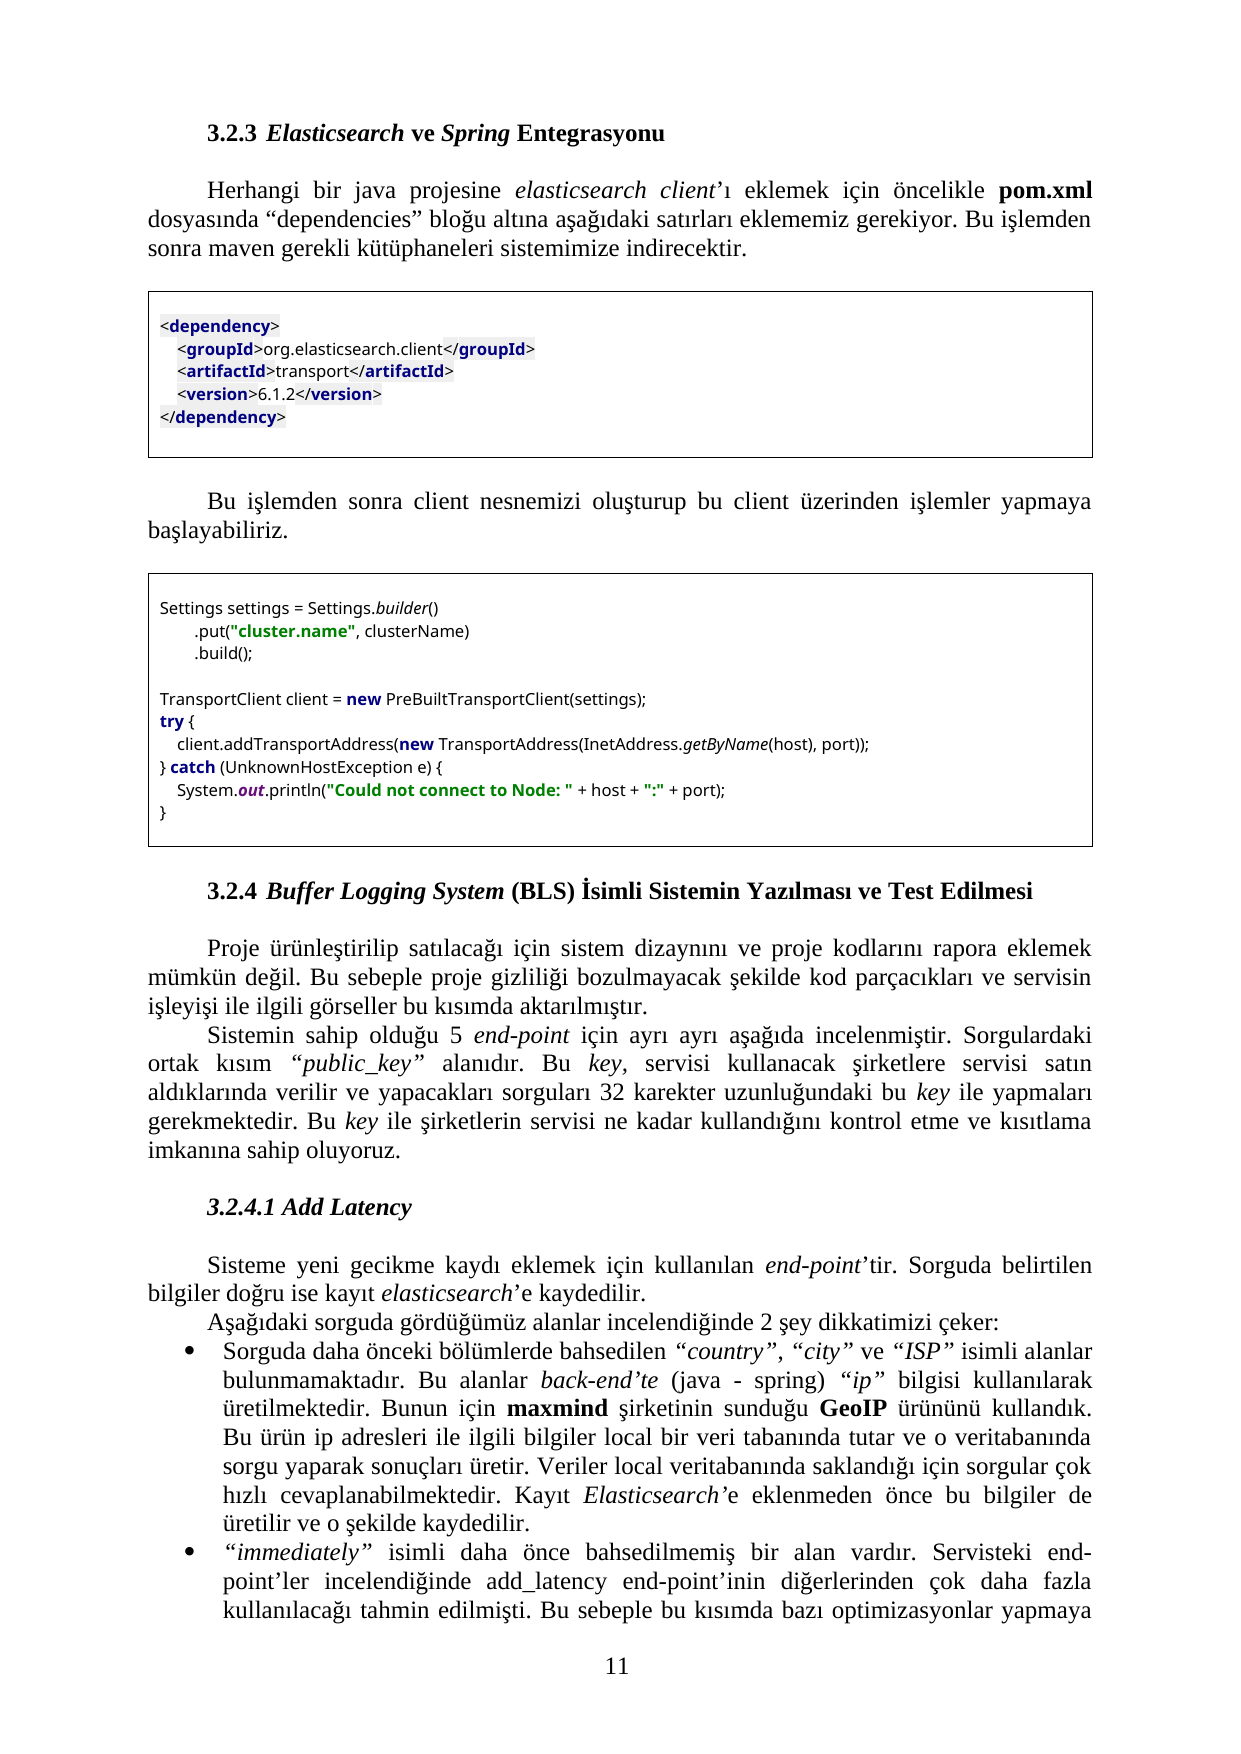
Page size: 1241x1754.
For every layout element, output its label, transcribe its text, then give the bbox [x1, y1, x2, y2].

list Buffer Logging System (BLS) İsimli Sistemin Yazılması ve Test Edilmesi [207, 876, 1092, 905]
table_header <dependency> <groupId>org.elasticsearch.client</groupId> <artifactId>transport</artifactId> <version>6.1.2</version> </dependency> [149, 292, 1092, 457]
list Elasticsearch ve Spring Entegrasyonu [207, 118, 1092, 147]
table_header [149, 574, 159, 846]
text Sistemin sahip olduğu 5 end-point için ayrı ayrı aşağıda incelenmiştir. Sorgulardaki ortak kısım “public_key” alanıdır. Bu key, servisi kullanacak şirketlere servisi satın aldıklarında verilir ve yapacakları sorguları 32 karekter uzunluğundaki bu key ile yapmaları gerekmektedir. Bu key ile şirketlerin servisi ne kadar kullandığını kontrol etme ve kısıtlama imkanına sahip oluyoruz. [148, 1020, 1092, 1163]
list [185, 1537, 1092, 1623]
text Herhangi bir java projesine elasticsearch client’ı eklemek için öncelikle pom.xml dosyasında “dependencies” bloğu altına aşağıdaki satırları eklememiz gerekiyor. Bu işlemden sonra maven gerekli kütüphaneleri sistemimize indirecektir. [148, 176, 1092, 262]
list Add Latency [207, 1192, 1092, 1221]
text Aşağıdaki sorguda gördüğümüz alanlar incelendiğinde 2 şey dikkatimizi çeker: [148, 1307, 1092, 1336]
text Sisteme yeni gecikme kaydı eklemek için kullanılan end-point’tir. Sorguda belirtilen bilgiler doğru ise kayıt elasticsearch’e kaydedilir. [148, 1250, 1092, 1307]
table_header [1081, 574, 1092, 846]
text Proje ürünleştirilip satılacağı için sistem dizaynını ve proje kodlarını rapora eklemek mümkün değil. Bu sebeple proje gizliliği bozulmayacak şekilde kod parçacıkları ve servisin işleyişi ile ilgili görseller bu kısımda aktarılmıştır. [148, 933, 1092, 1020]
text Bu işlemden sonra client nesnemizi oluşturup bu client üzerinden işlemler yapmaya başlayabiliriz. [148, 486, 1092, 544]
list Sorguda daha önceki bölümlerde bahsedilen “country”, “city” ve “ISP” isimli alanlar bulunmamaktadır. Bu alanlar back-end’te (java - spring) “ip” bilgisi kullanılarak üretilmektedir. Bunun için maxmind şirketinin sunduğu GeoIP ürününü kullandık. Bu ürün ip adresleri ile ilgili bilgiler local bir veri tabanında tutar ve o veritabanında sorgu yaparak sonuçları üretir. Veriler local veritabanında saklandığı için sorgular çok hızlı cevaplanabilmektedir. Kayıt Elasticsearch’e eklenmeden önce bu bilgiler de üretilir ve o şekilde kaydedilir. [185, 1336, 1092, 1537]
